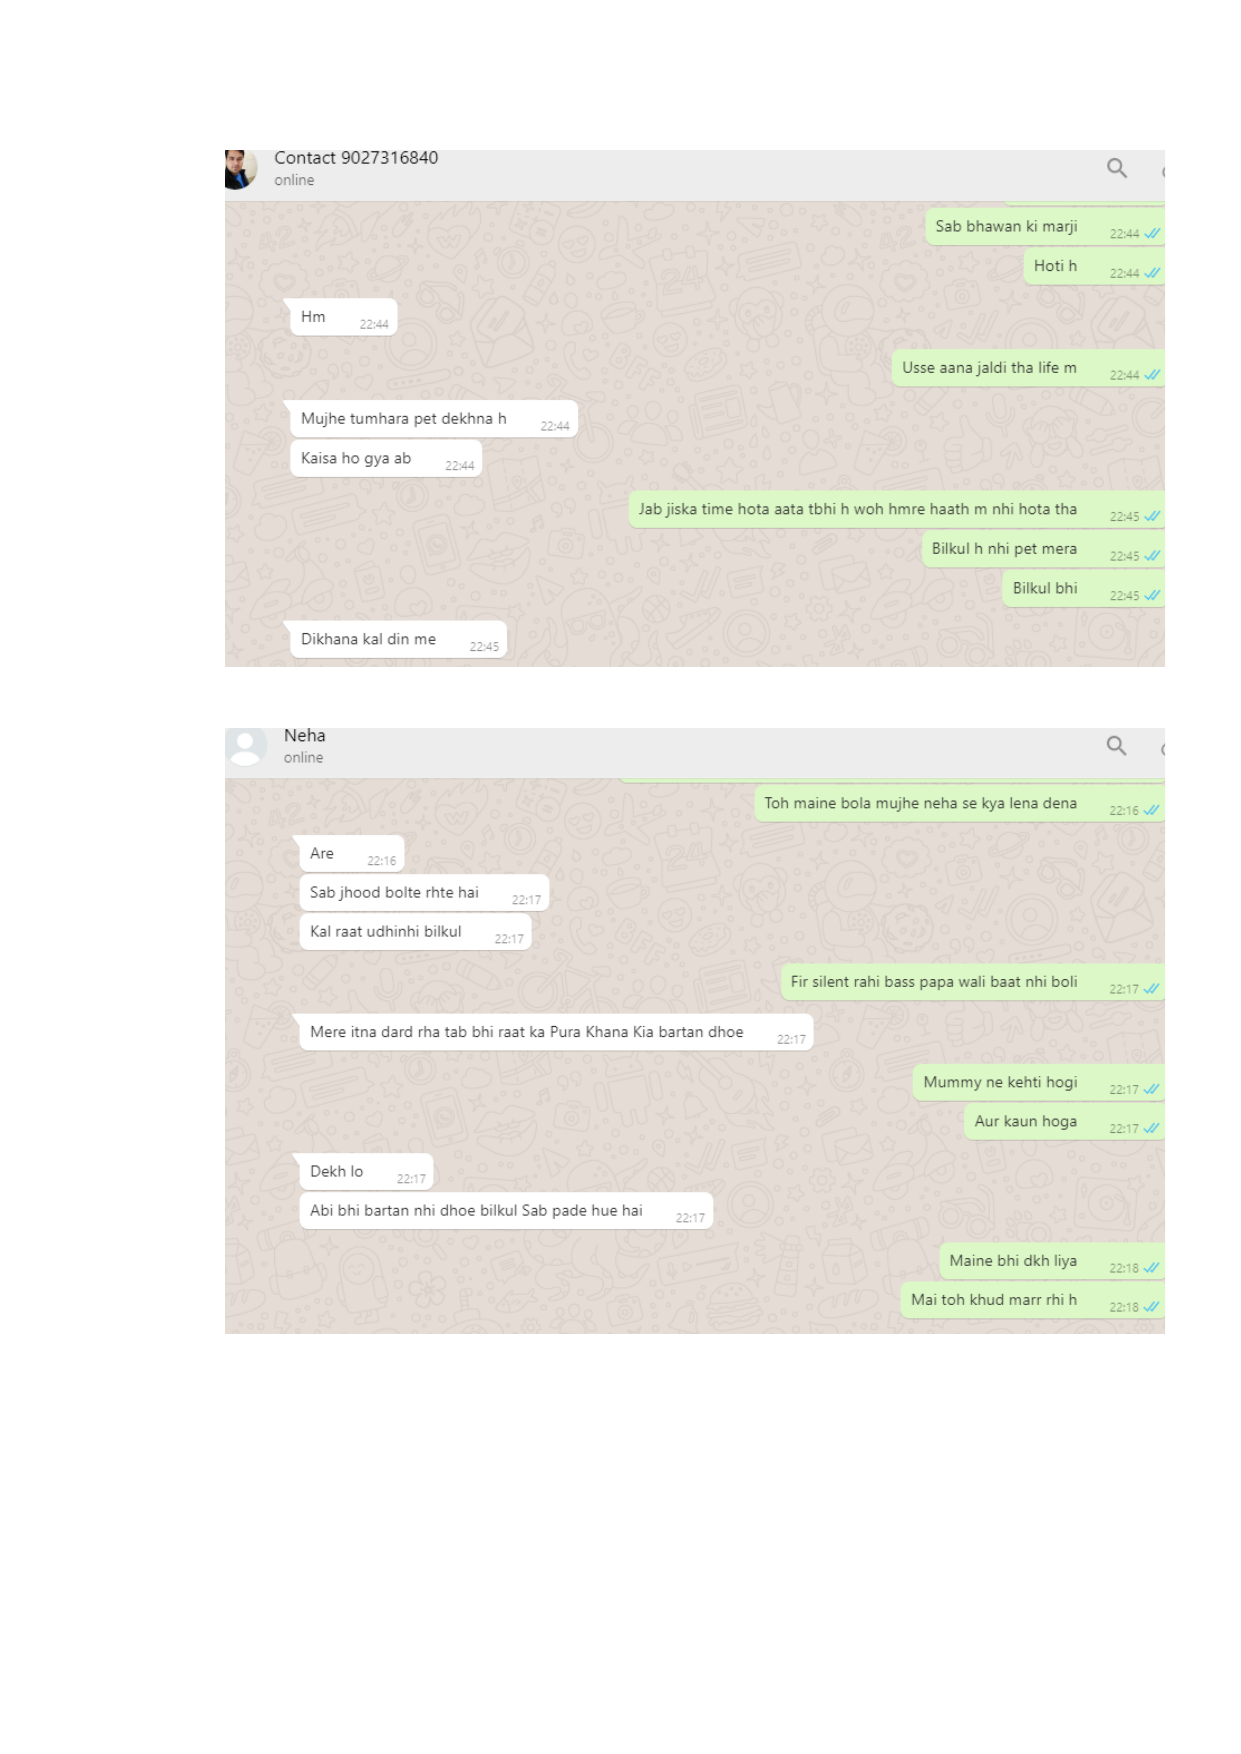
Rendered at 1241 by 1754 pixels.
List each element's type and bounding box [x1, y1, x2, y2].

picture [225, 150, 1166, 667]
picture [225, 728, 1166, 1334]
